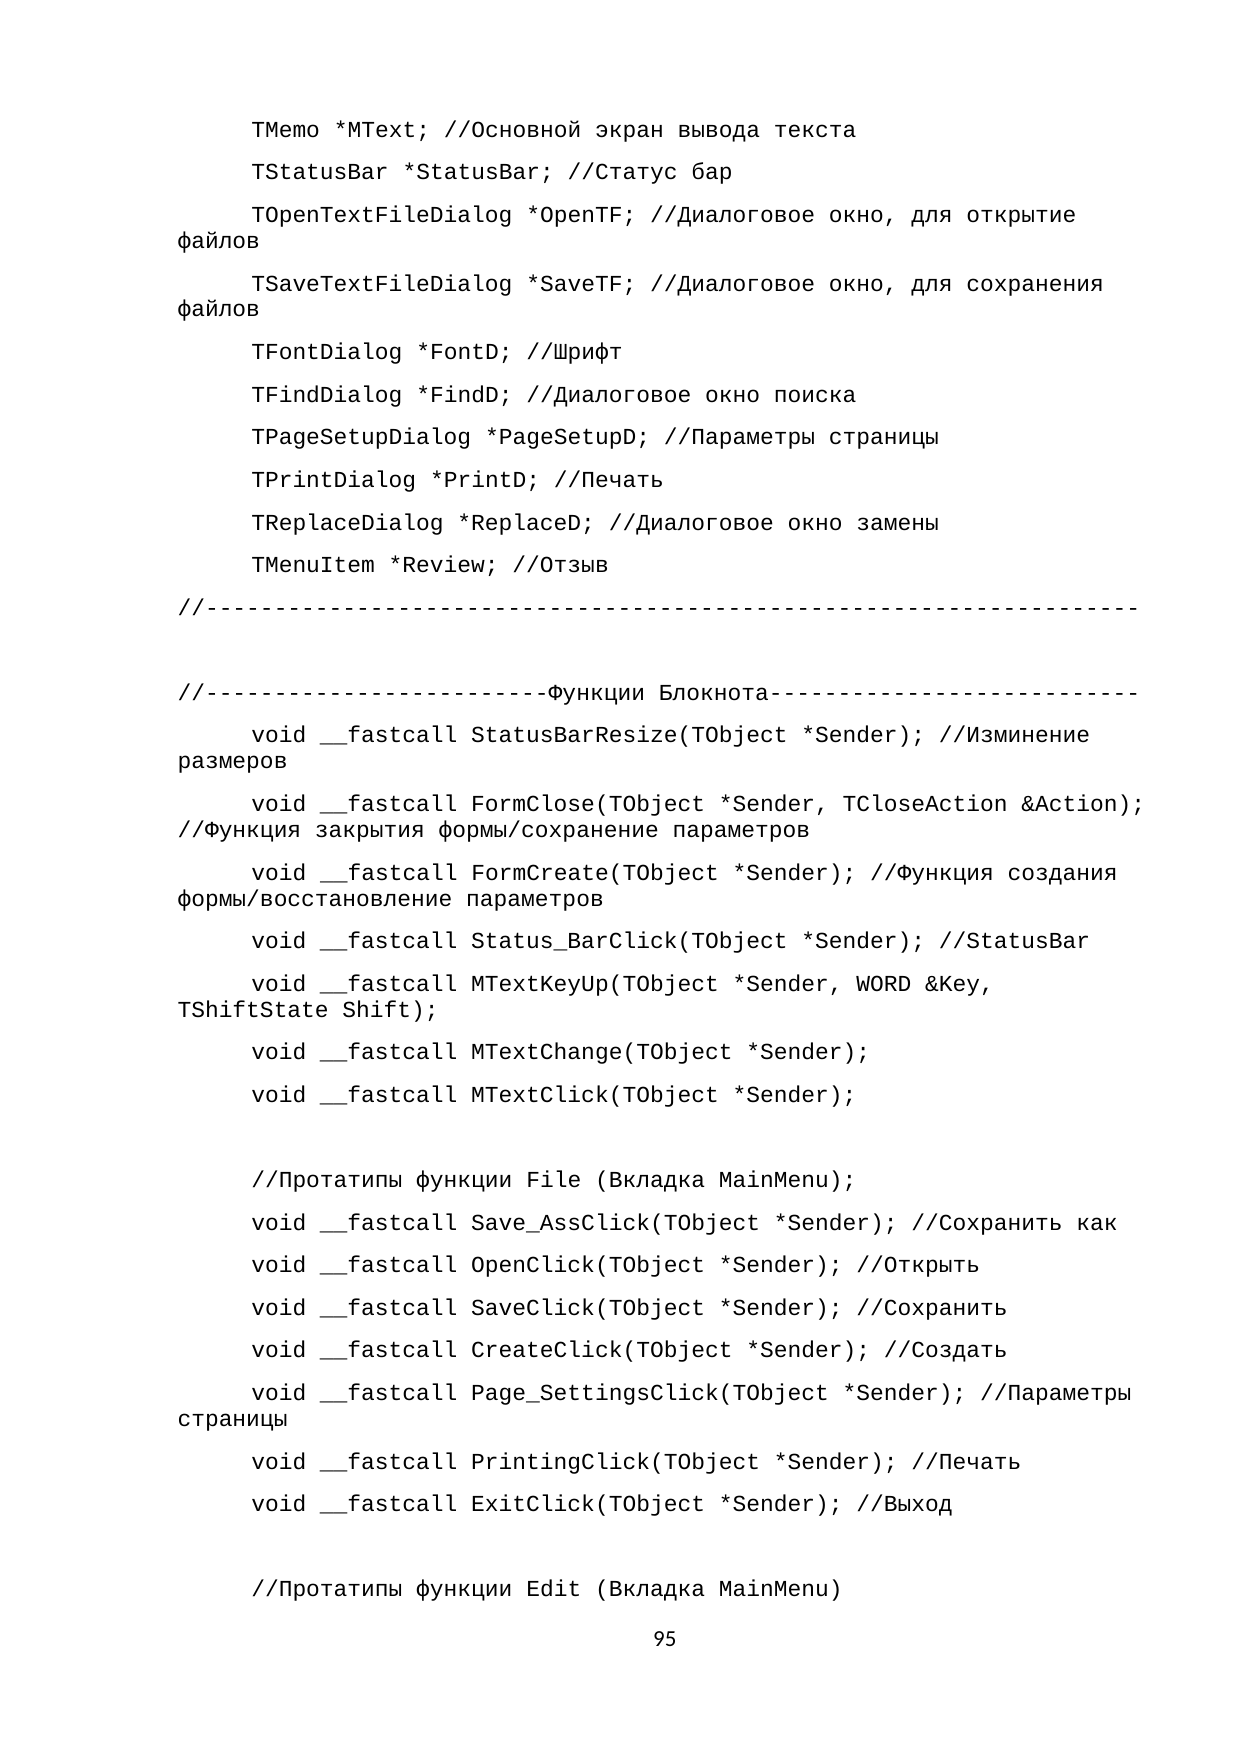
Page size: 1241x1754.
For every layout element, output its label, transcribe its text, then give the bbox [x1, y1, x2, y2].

text TMenuItem *Review; //Отзыв [177, 553, 1152, 579]
text //-------------------------------------------------------------------- [177, 596, 1152, 622]
text //Протатипы функции File (Вкладка MainMenu); [177, 1168, 1152, 1194]
text void __fastcall MTextClick(TObject *Sender); [177, 1083, 1152, 1109]
text //Протатипы функции Edit (Вкладка MainMenu) [177, 1578, 1152, 1604]
text TSaveTextFileDialog *SaveTF; //Диалоговое окно, для сохранения файлов [177, 272, 1152, 324]
text void __fastcall Save_AssClick(TObject *Sender); //Сохранить как [177, 1211, 1152, 1237]
text TMemo *MText; //Основной экран вывода текста [177, 118, 1152, 144]
text TStatusBar *StatusBar; //Статус бар [177, 161, 1152, 187]
text TPageSetupDialog *PageSetupD; //Параметры страницы [177, 426, 1152, 452]
text void __fastcall PrintingClick(TObject *Sender); //Печать [177, 1450, 1152, 1476]
text void __fastcall ExitClick(TObject *Sender); //Выход [177, 1493, 1152, 1518]
text //-------------------------Функции Блокнота--------------------------- [177, 681, 1152, 707]
text TReplaceDialog *ReplaceD; //Диалоговое окно замены [177, 511, 1152, 537]
text TFindDialog *FindD; //Диалоговое окно поиска [177, 383, 1152, 409]
text void __fastcall Page_SettingsClick(TObject *Sender); //Параметры страницы [177, 1381, 1152, 1433]
text void __fastcall SaveClick(TObject *Sender); //Сохранить [177, 1296, 1152, 1322]
text void __fastcall MTextKeyUp(TObject *Sender, WORD &Key, TShiftState Shift); [177, 972, 1152, 1024]
text TFontDialog *FontD; //Шрифт [177, 340, 1152, 366]
text void __fastcall Status_BarClick(TObject *Sender); //StatusBar [177, 929, 1152, 955]
text void __fastcall MTextChange(TObject *Sender); [177, 1041, 1152, 1067]
text void __fastcall CreateClick(TObject *Sender); //Создать [177, 1339, 1152, 1365]
text TPrintDialog *PrintD; //Печать [177, 468, 1152, 494]
text TOpenTextFileDialog *OpenTF; //Диалоговое окно, для открытие файлов [177, 203, 1152, 255]
text void __fastcall FormCreate(TObject *Sender); //Функция создания формы/восстановление параметров [177, 861, 1152, 913]
text void __fastcall FormClose(TObject *Sender, TCloseAction &Action); //Функция закрытия формы/сохранение параметров [177, 792, 1152, 844]
text void __fastcall OpenClick(TObject *Sender); //Открыть [177, 1254, 1152, 1279]
text void __fastcall StatusBarResize(TObject *Sender); //Изминение размеров [177, 724, 1152, 776]
